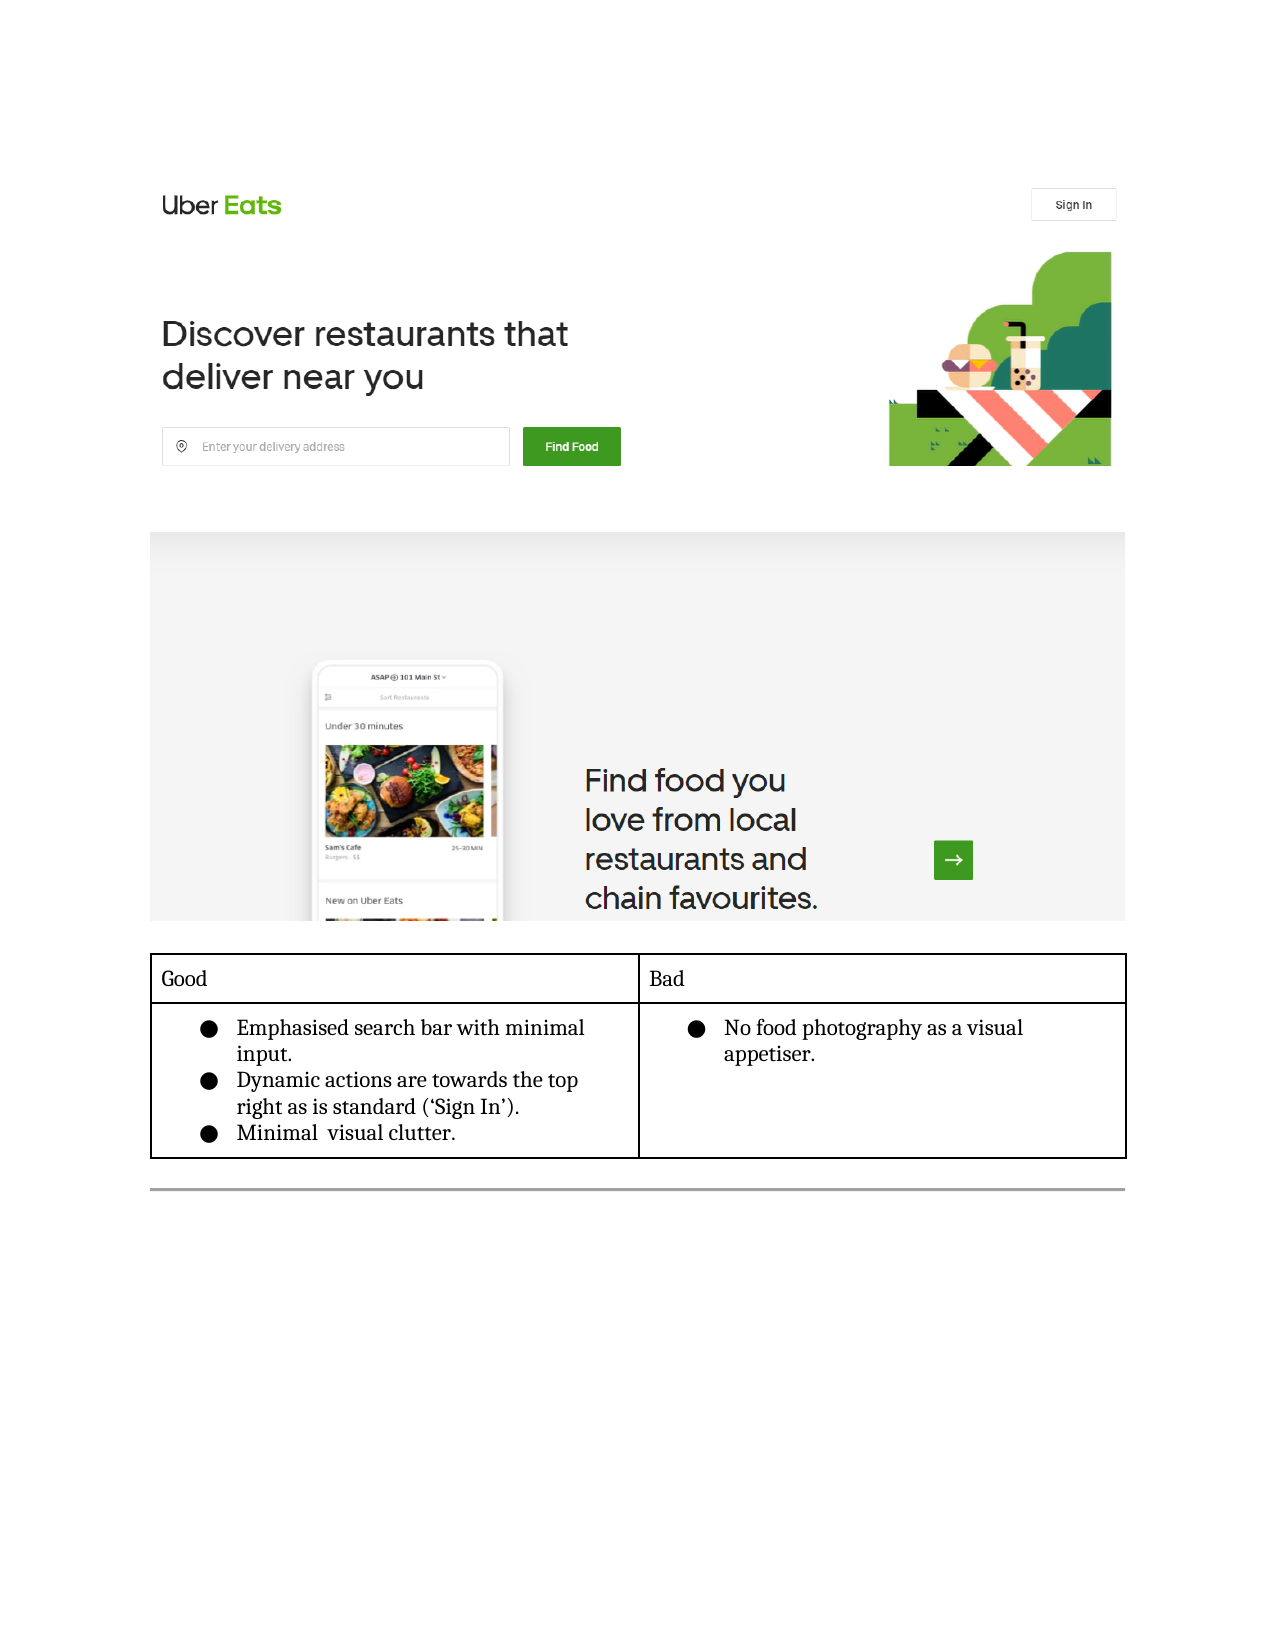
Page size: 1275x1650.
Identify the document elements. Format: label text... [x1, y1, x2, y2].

table_cell Emphasised search bar with minimal input. Dynamic actions are towards the top right as is standard (‘Sign In’). Minimal visual clutter. [152, 1004, 638, 1157]
table_cell No food photography as a visual appetiser. [640, 1004, 1125, 1157]
table_header Bad [640, 955, 1125, 1002]
picture [150, 179, 1125, 921]
table_header Good [152, 955, 638, 1002]
